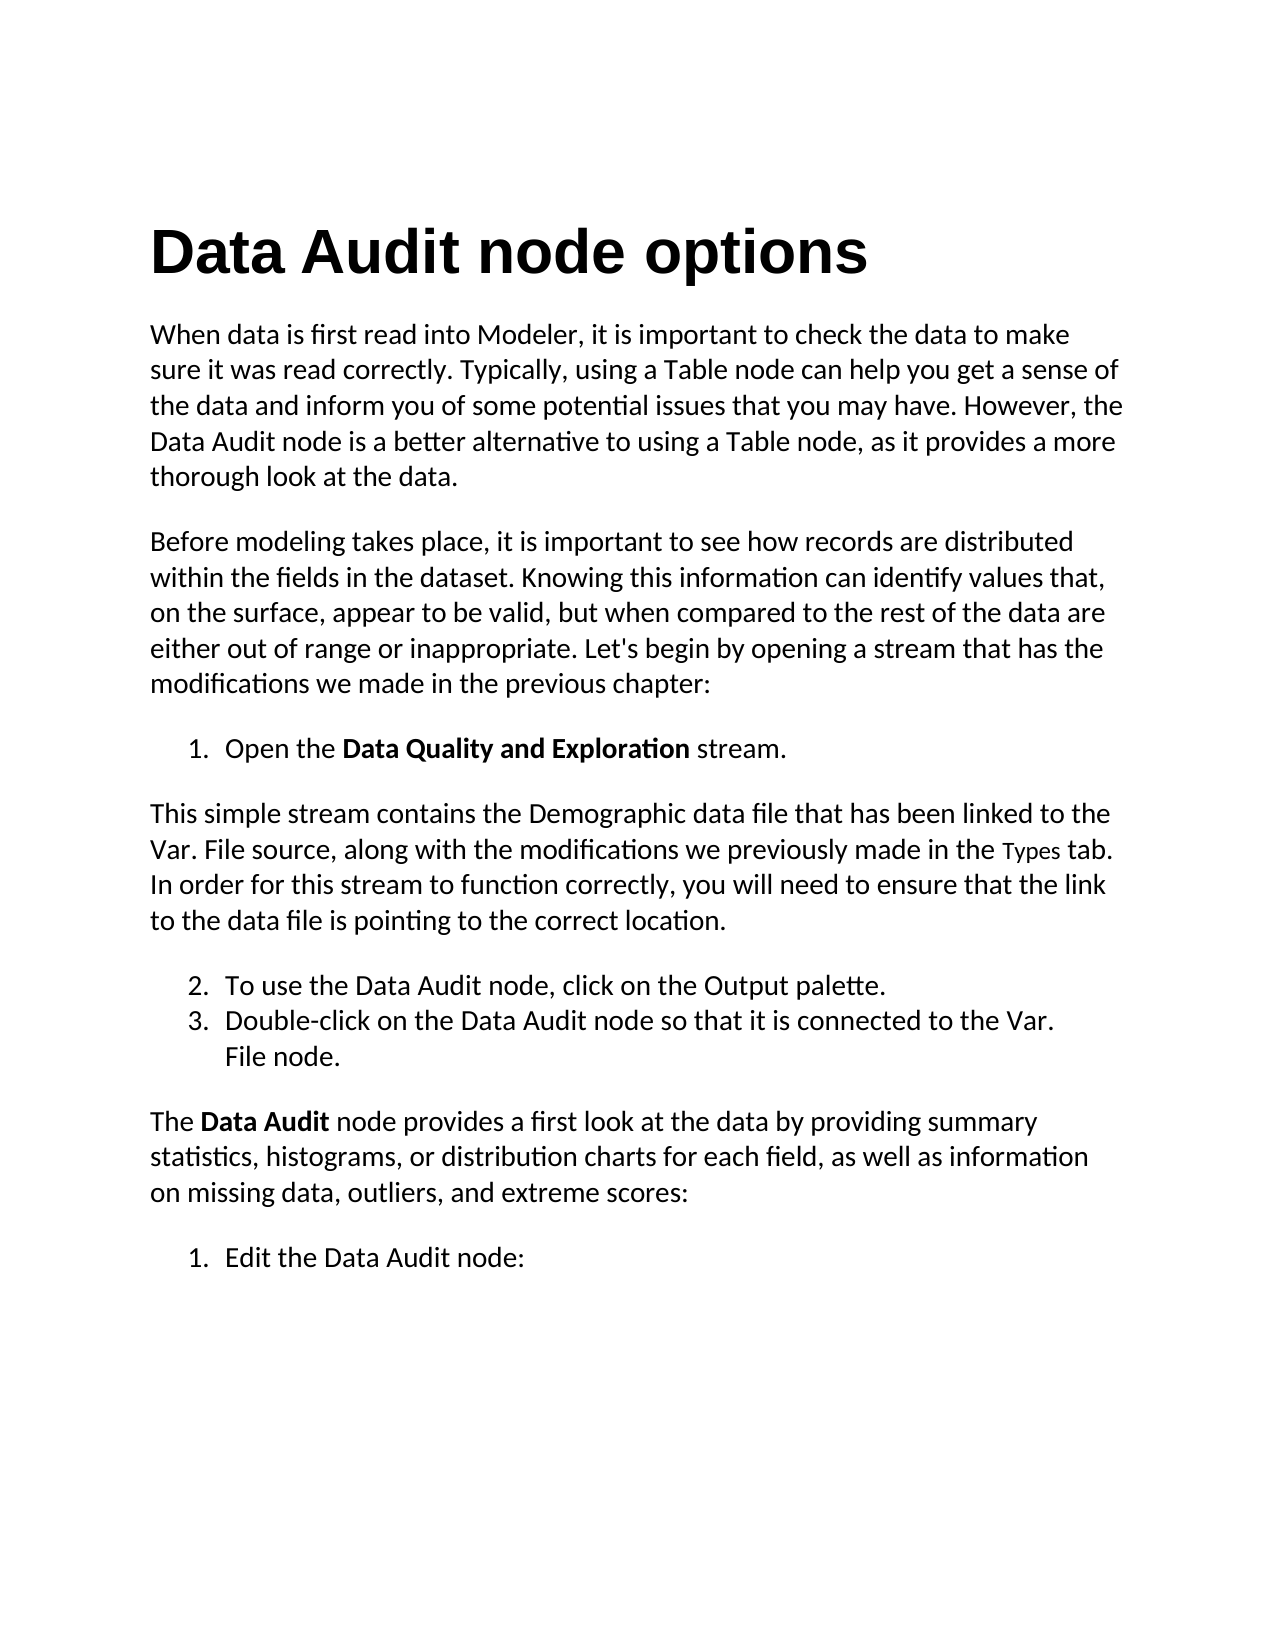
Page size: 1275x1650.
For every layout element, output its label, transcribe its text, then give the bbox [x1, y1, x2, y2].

list To use the Data Audit node, click on the Output palette. [187, 967, 1125, 1002]
subtitle Data Audit node options [150, 215, 1125, 287]
list Double-click on the Data Audit node so that it is connected to the Var. File node. [187, 1002, 1125, 1074]
text When data is first read into Modeler, it is important to check the data to make sure it was read correctly. Typically, using a Table node can help you get a sense of the data and inform you of some potential issues that you may have. However, the Data Audit node is a better alternative to using a Table node, as it provides a more thorough look at the data. [150, 316, 1125, 494]
list Edit the Data Audit node: [187, 1239, 1125, 1274]
text This simple stream contains the Demographic data file that has been linked to the Var. File source, along with the modifications we previously made in the Types tab. In order for this stream to function correctly, you will need to ensure that the link to the data file is pointing to the correct location. [150, 795, 1125, 938]
text The Data Audit node provides a first look at the data by providing summary statistics, histograms, or distribution charts for each field, as well as information on missing data, outliers, and extreme scores: [150, 1103, 1125, 1210]
text Before modeling takes place, it is important to see how records are distributed within the fields in the dataset. Knowing this information can identify values that, on the surface, appear to be valid, but when compared to the rest of the data are either out of range or inappropriate. Let's begin by opening a stream that has the modifications we made in the previous chapter: [150, 523, 1125, 701]
list Open the Data Quality and Exploration stream. [187, 730, 1125, 766]
